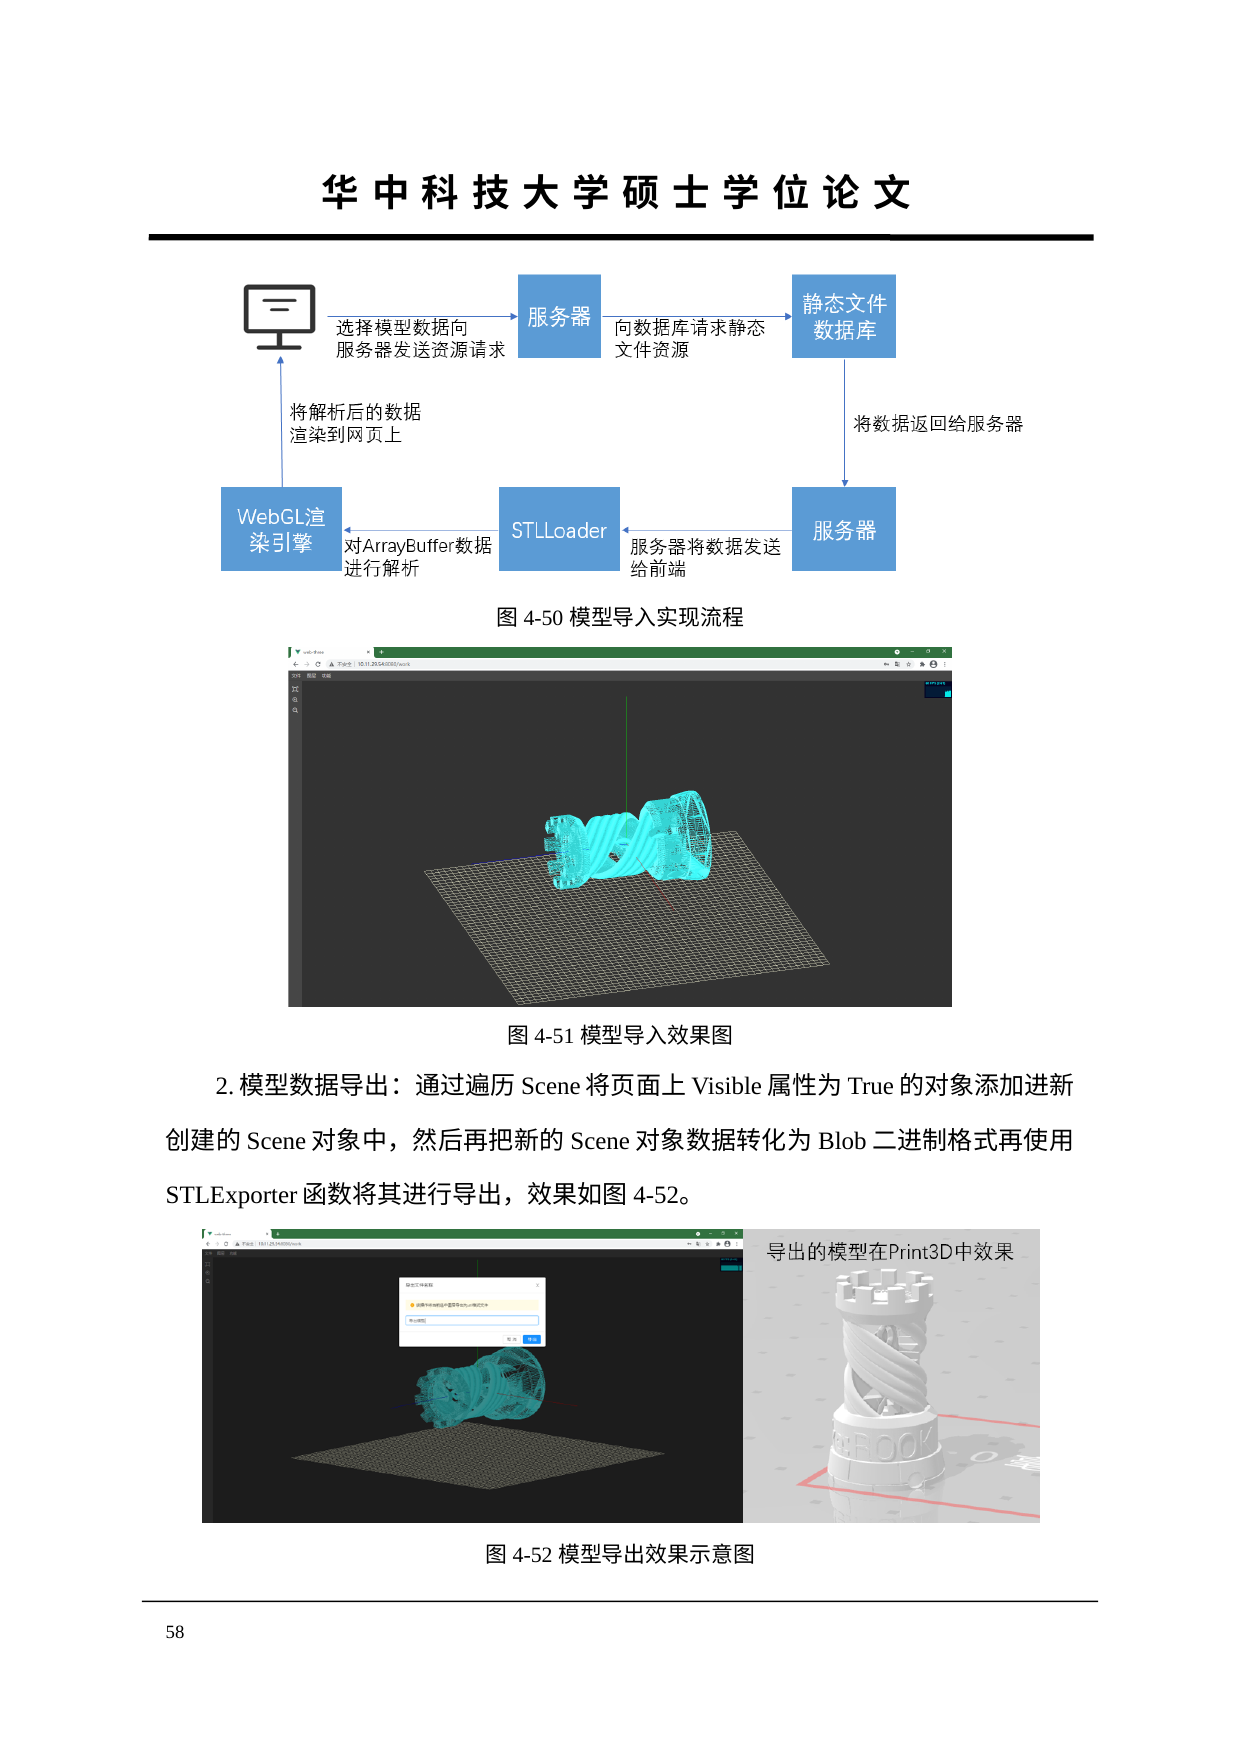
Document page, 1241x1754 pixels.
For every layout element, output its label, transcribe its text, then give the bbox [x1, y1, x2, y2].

picture [213, 265, 1027, 586]
picture [288, 647, 952, 1007]
picture [200, 1228, 1040, 1523]
